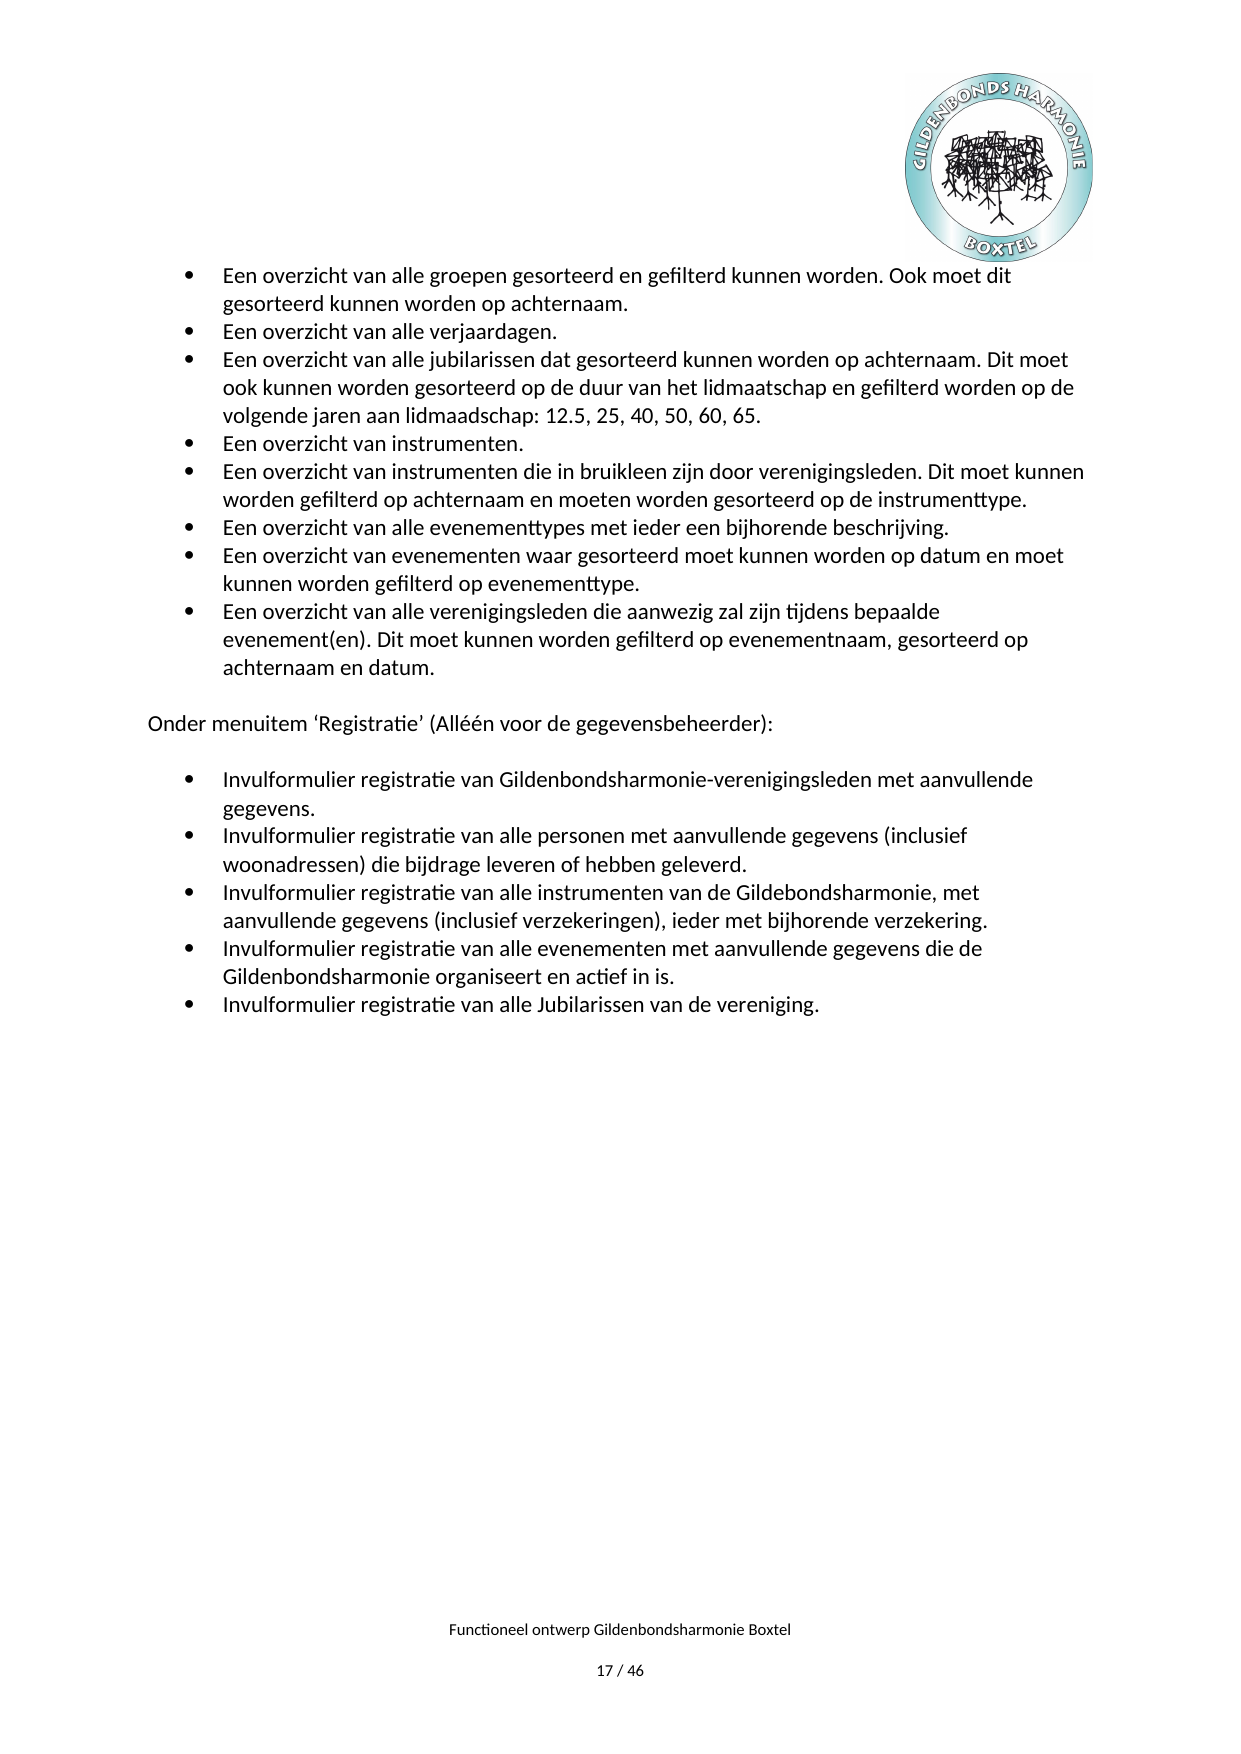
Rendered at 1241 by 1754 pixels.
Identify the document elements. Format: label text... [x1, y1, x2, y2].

list Een overzicht van alle verenigingsleden die aanwezig zal zijn tijdens bepaalde evenement(en). Dit moet kunnen worden gefilterd op evenementnaam, gesorteerd op achternaam en datum. [185, 597, 1093, 682]
text Onder menuitem ‘Registratie’ (Alléén voor de gegevensbeheerder): [148, 709, 1093, 738]
list Invulformulier registratie van alle personen met aanvullende gegevens (inclusief woonadressen) die bijdrage leveren of hebben geleverd. [185, 822, 1093, 878]
list Een overzicht van alle evenementtypes met ieder een bijhorende beschrijving. [185, 513, 1093, 541]
list Een overzicht van instrumenten. [185, 429, 1093, 457]
list Een overzicht van instrumenten die in bruikleen zijn door verenigingsleden. Dit moet kunnen worden gefilterd op achternaam en moeten worden gesorteerd op de instrumenttype. [185, 457, 1093, 513]
list Een overzicht van alle jubilarissen dat gesorteerd kunnen worden op achternaam. Dit moet ook kunnen worden gesorteerd op de duur van het lidmaatschap en gefilterd worden op de volgende jaren aan lidmaadschap: 12.5, 25, 40, 50, 60, 65. [185, 345, 1093, 429]
list Een overzicht van alle verjaardagen. [185, 317, 1093, 345]
list Een overzicht van alle groepen gesorteerd en gefilterd kunnen worden. Ook moet dit gesorteerd kunnen worden op achternaam. [185, 261, 1093, 317]
list Invulformulier registratie van Gildenbondsharmonie-verenigingsleden met aanvullende gegevens. [185, 766, 1093, 822]
picture [905, 73, 1093, 262]
list Invulformulier registratie van alle instrumenten van de Gildebondsharmonie, met aanvullende gegevens (inclusief verzekeringen), ieder met bijhorende verzekering. [185, 878, 1093, 934]
list Een overzicht van evenementen waar gesorteerd moet kunnen worden op datum en moet kunnen worden gefilterd op evenementtype. [185, 541, 1093, 597]
list Invulformulier registratie van alle Jubilarissen van de vereniging. [185, 990, 1093, 1018]
list Invulformulier registratie van alle evenementen met aanvullende gegevens die de Gildenbondsharmonie organiseert en actief in is. [185, 934, 1093, 990]
